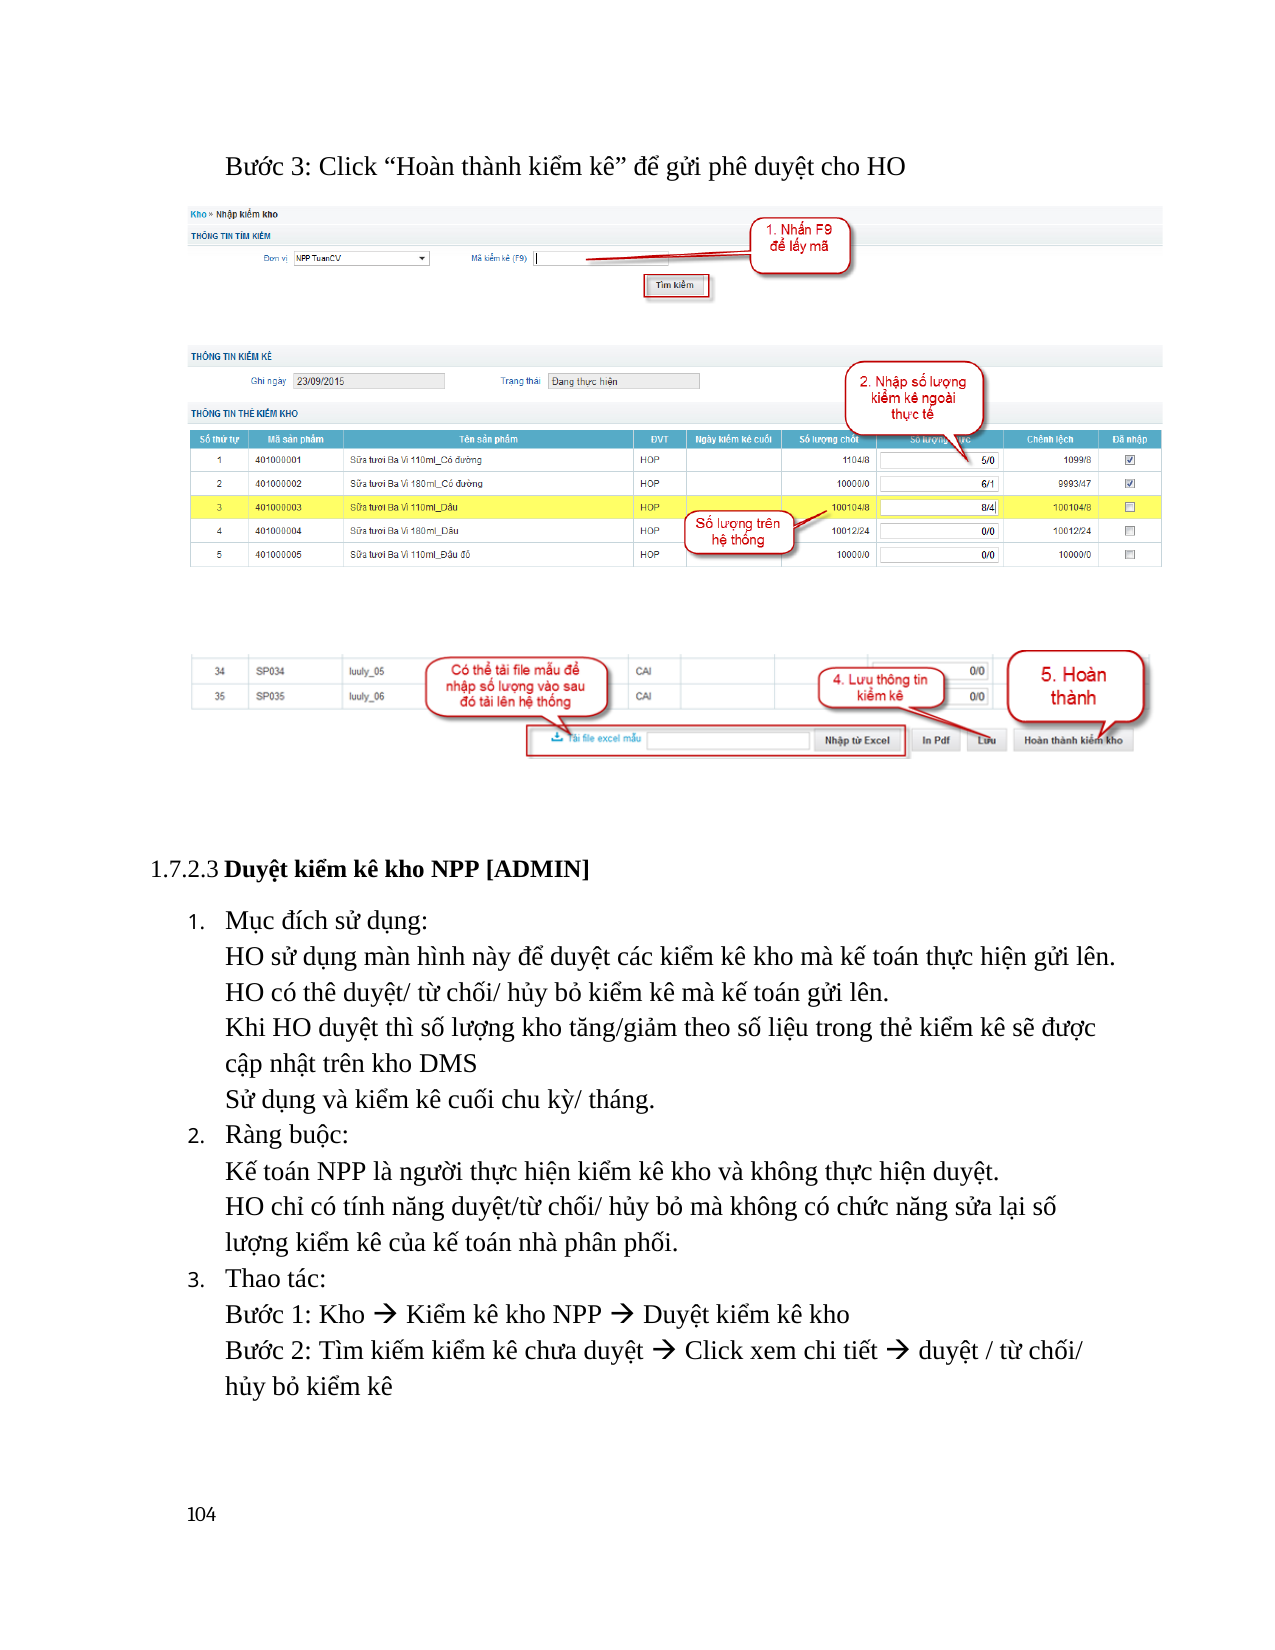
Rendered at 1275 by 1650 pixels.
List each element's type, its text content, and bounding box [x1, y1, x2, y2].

picture [187, 338, 1163, 567]
picture [187, 650, 1163, 759]
list Mục đích sử dụng: [187, 904, 1125, 935]
list Kế toán NPP là người thực hiện kiểm kê kho và không thực hiện duyệt. [225, 1155, 1125, 1186]
list HO có thê duyệt/ từ chối/ hủy bỏ kiểm kê mà kế toán gửi lên. [225, 976, 1125, 1007]
list Bước 3: Click “Hoàn thành kiểm kê” để gửi phê duyệt cho HO [225, 150, 1125, 181]
list Thao tác: [187, 1262, 1125, 1293]
subtitle Duyệt kiểm kê kho NPP [ADMIN] [150, 854, 1136, 883]
list Ràng buộc: [187, 1119, 1125, 1150]
list Khi HO duyệt thì số lượng kho tăng/giảm theo số liệu trong thẻ kiểm kê sẽ được cập nhật trên kho DMS [225, 1011, 1125, 1078]
list Sử dụng và kiểm kê cuối chu kỳ/ tháng. [225, 1083, 1125, 1114]
list HO sử dụng màn hình này để duyệt các kiểm kê kho mà kế toán thực hiện gửi lên. [225, 940, 1125, 971]
list HO chỉ có tính năng duyệt/từ chối/ hủy bỏ mà không có chức năng sửa lại số lượng kiểm kê của kế toán nhà phân phối. [225, 1191, 1125, 1257]
list Bước 1: Kho Kiểm kê kho NPP Duyệt kiểm kê kho [225, 1298, 1125, 1329]
picture [187, 206, 1163, 315]
list Bước 2: Tìm kiếm kiểm kê chưa duyệt Click xem chi tiết duyệt / từ chối/ hủy bỏ kiểm kê [225, 1334, 1125, 1401]
